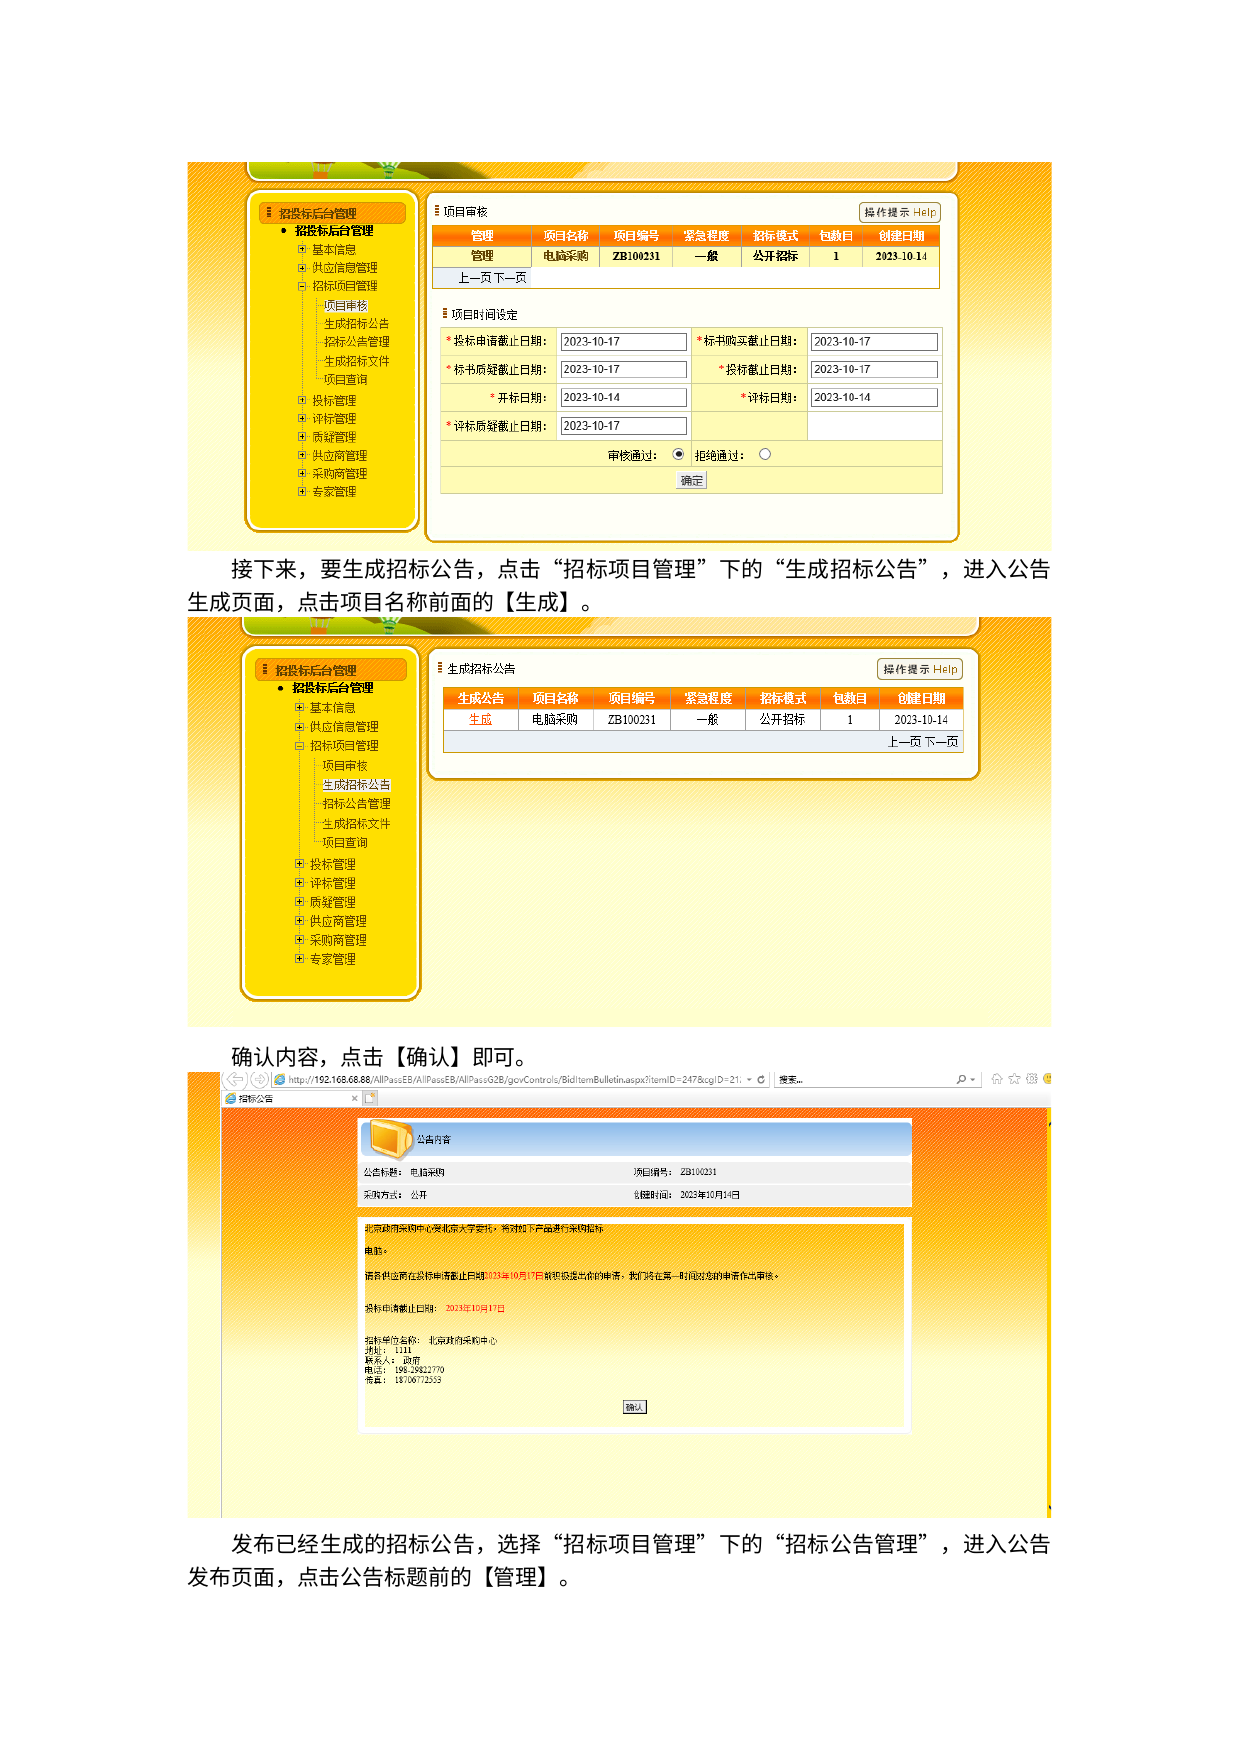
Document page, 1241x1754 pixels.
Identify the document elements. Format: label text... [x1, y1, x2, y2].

picture [187, 617, 1052, 1027]
picture [187, 1072, 1052, 1518]
picture [187, 162, 1052, 551]
text 接下来，要生成招标公告，点击“招标项目管理”下的“生成招标公告”，进入公告生成页面，点击项目名称前面的【生成】。 [187, 552, 1053, 617]
text 发布已经生成的招标公告，选择“招标项目管理”下的“招标公告管理”，进入公告发布页面，点击公告标题前的【管理】。 [187, 1527, 1053, 1592]
text 确认内容，点击【确认】即可。 [187, 1039, 1053, 1072]
